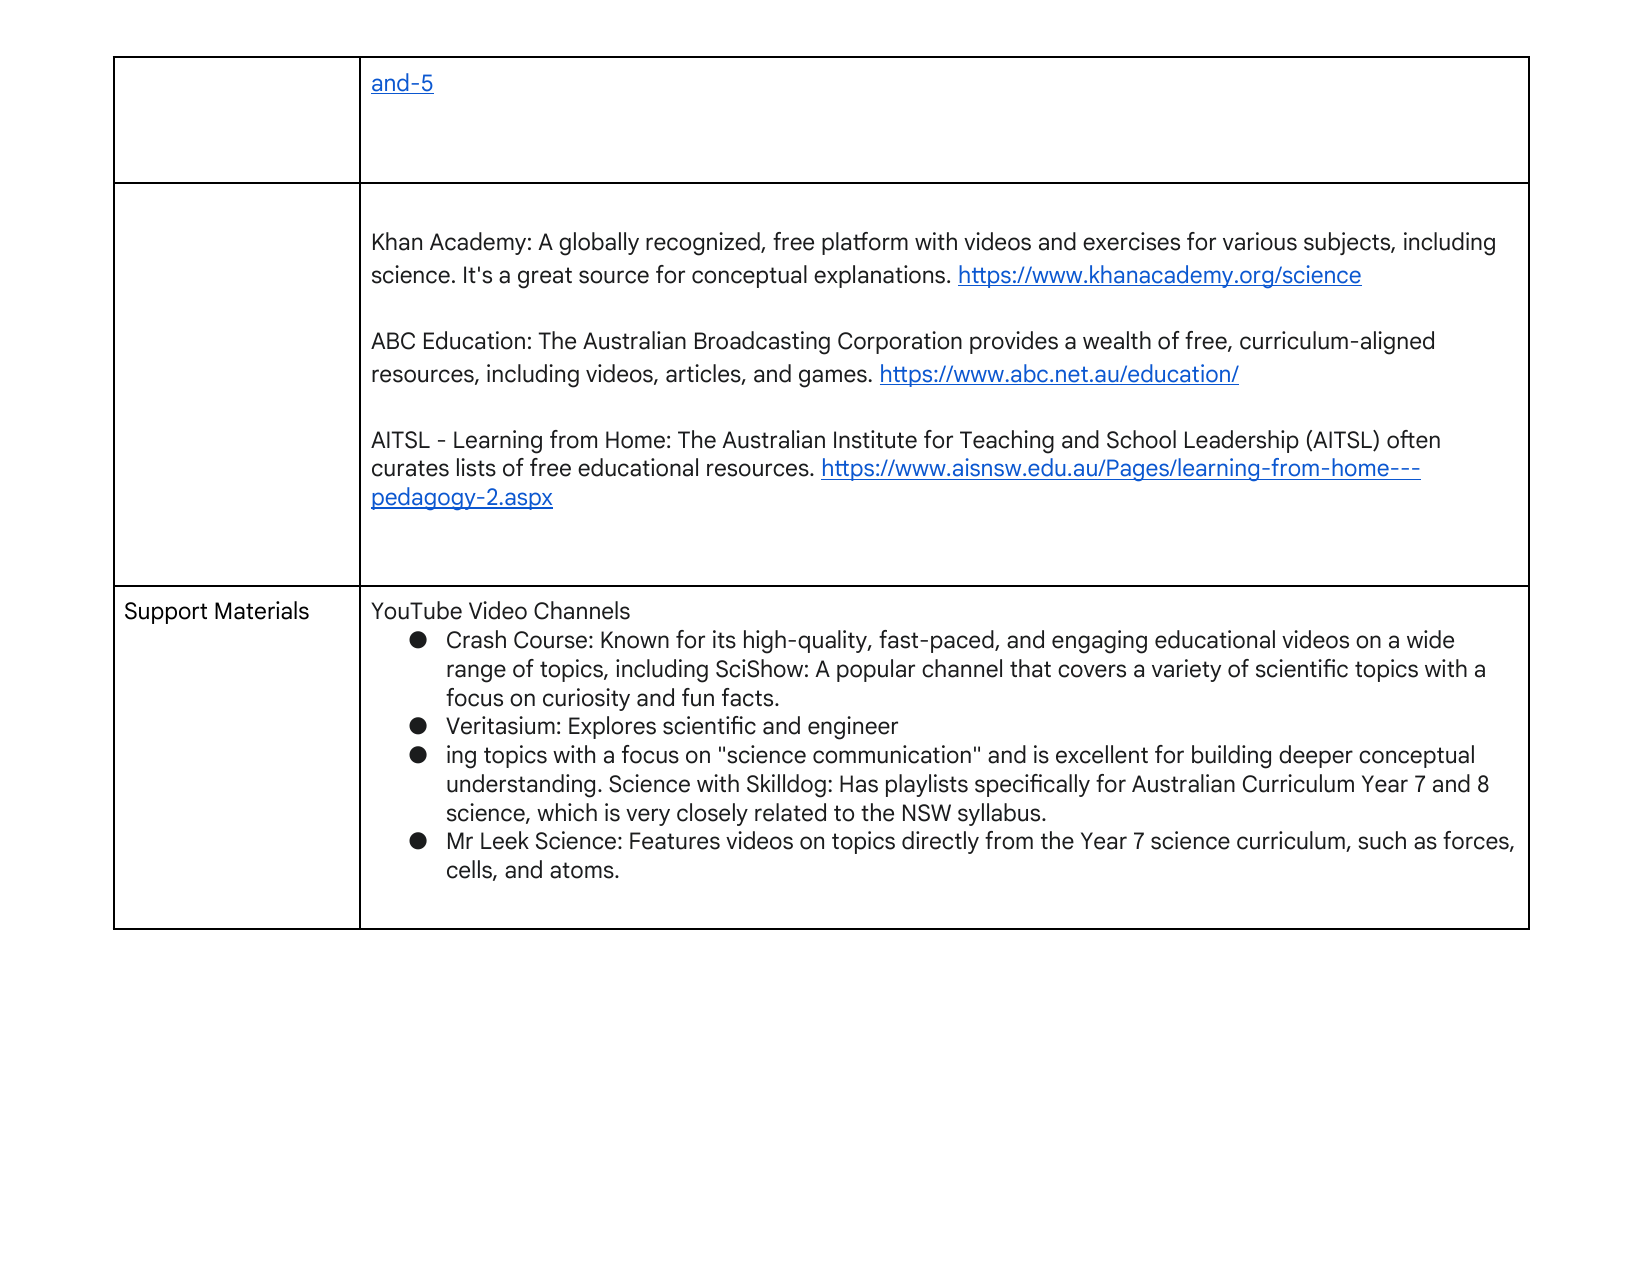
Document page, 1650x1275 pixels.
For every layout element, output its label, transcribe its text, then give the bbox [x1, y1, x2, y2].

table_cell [361, 58, 1528, 182]
table_cell YouTube Video Channels Crash Course: Known for its high-quality, fast-paced, and engaging educational videos on a wide range of topics, including SciShow: A popular channel that covers a variety of scientific topics with a focus on curiosity and fun facts. Veritasium: Explores scientific and engineer ing topics with a focus on "science communication" and is excellent for building deeper conceptual understanding. Science with Skilldog: Has playlists specifically for Australian Curriculum Year 7 and 8 science, which is very closely related to the NSW syllabus. Mr Leek Science: Features videos on topics directly from the Year 7 science curriculum, such as forces, cells, and atoms. [361, 587, 1528, 928]
table_cell Support Materials [115, 587, 359, 928]
table_cell Khan Academy: A globally recognized, free platform with videos and exercises for various subjects, including science. It's a great source for conceptual explanations. https://www.khanacademy.org/science ABC Education: The Australian Broadcasting Corporation provides a wealth of free, curriculum-aligned resources, including videos, articles, and games. https://www.abc.net.au/education/ AITSL - Learning from Home: The Australian Institute for Teaching and School Leadership (AITSL) often curates lists of free educational resources. https://www.aisnsw.edu.au/Pages/learning-from-home---pedagogy-2.aspx [361, 184, 1528, 585]
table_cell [115, 58, 359, 182]
table_cell [115, 184, 359, 585]
